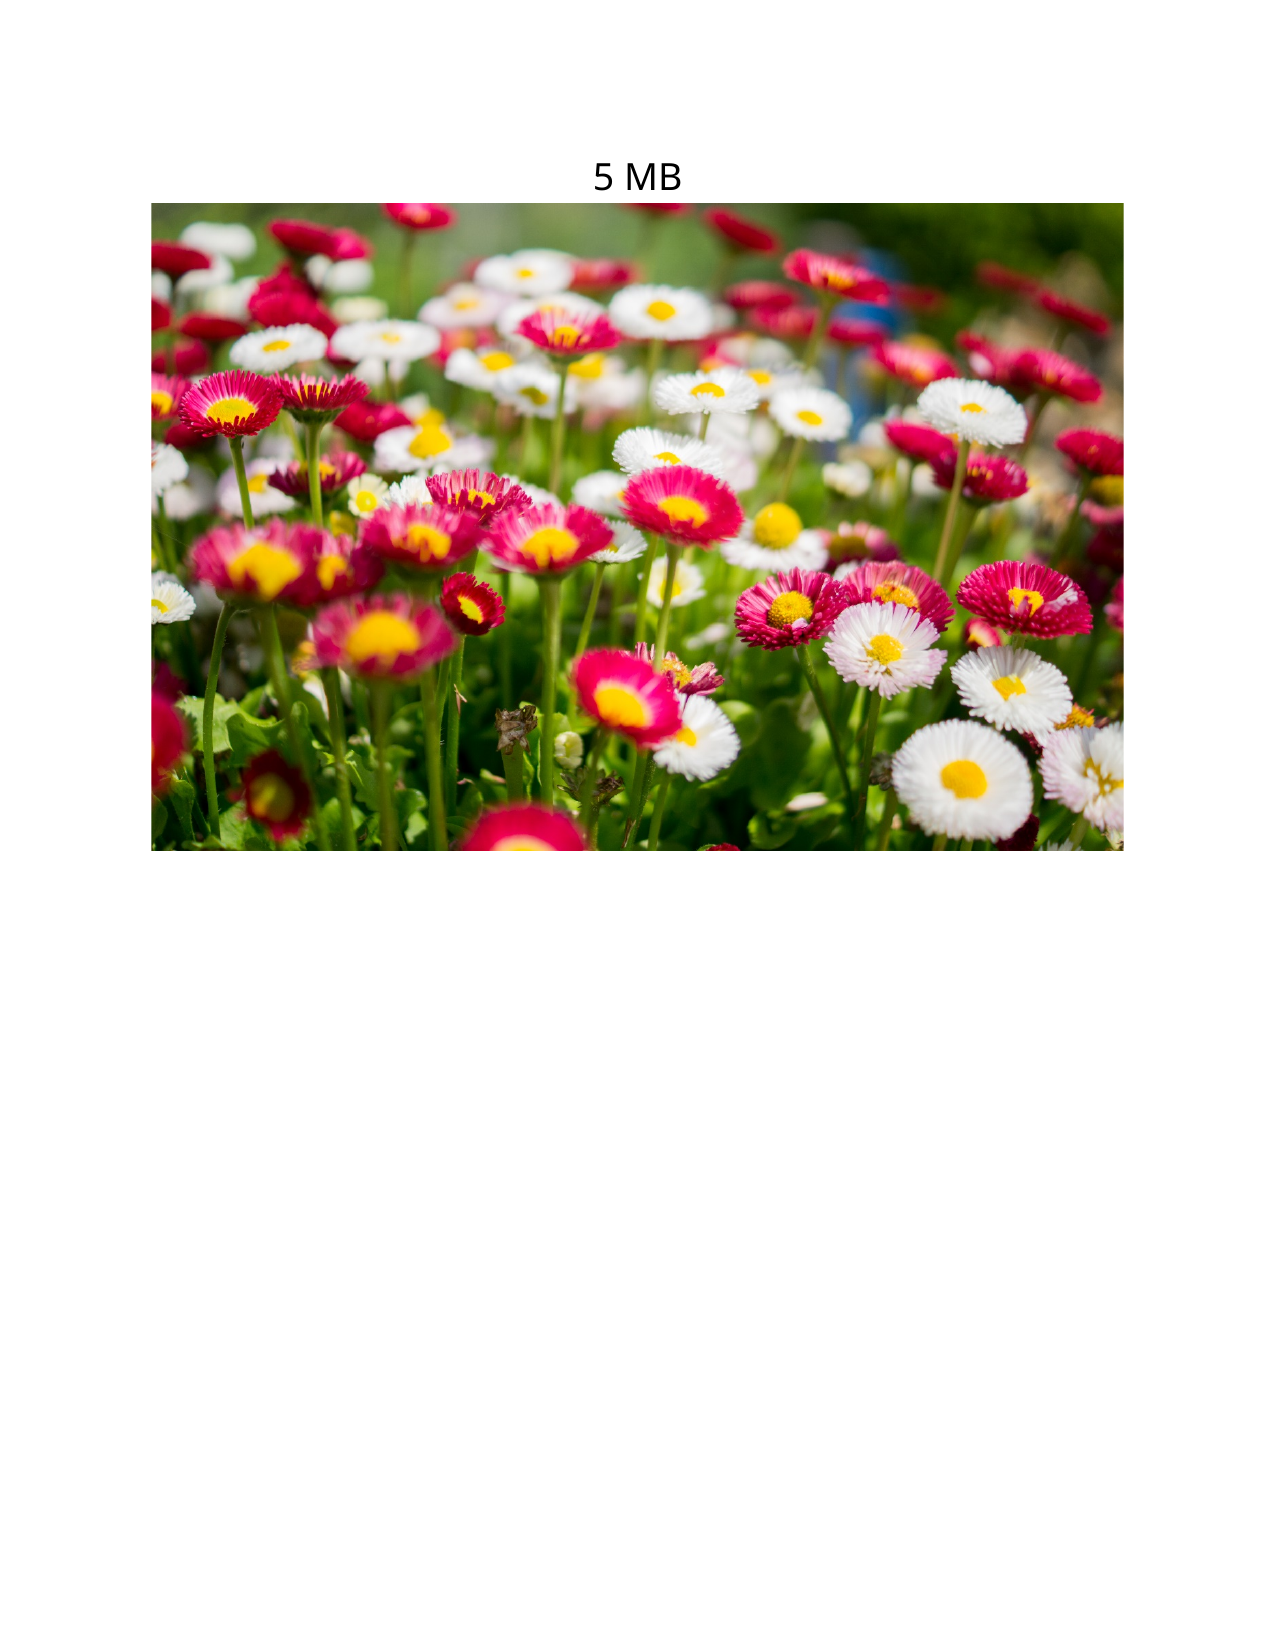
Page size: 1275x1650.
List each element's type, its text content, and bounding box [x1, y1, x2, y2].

picture [151, 203, 1124, 851]
